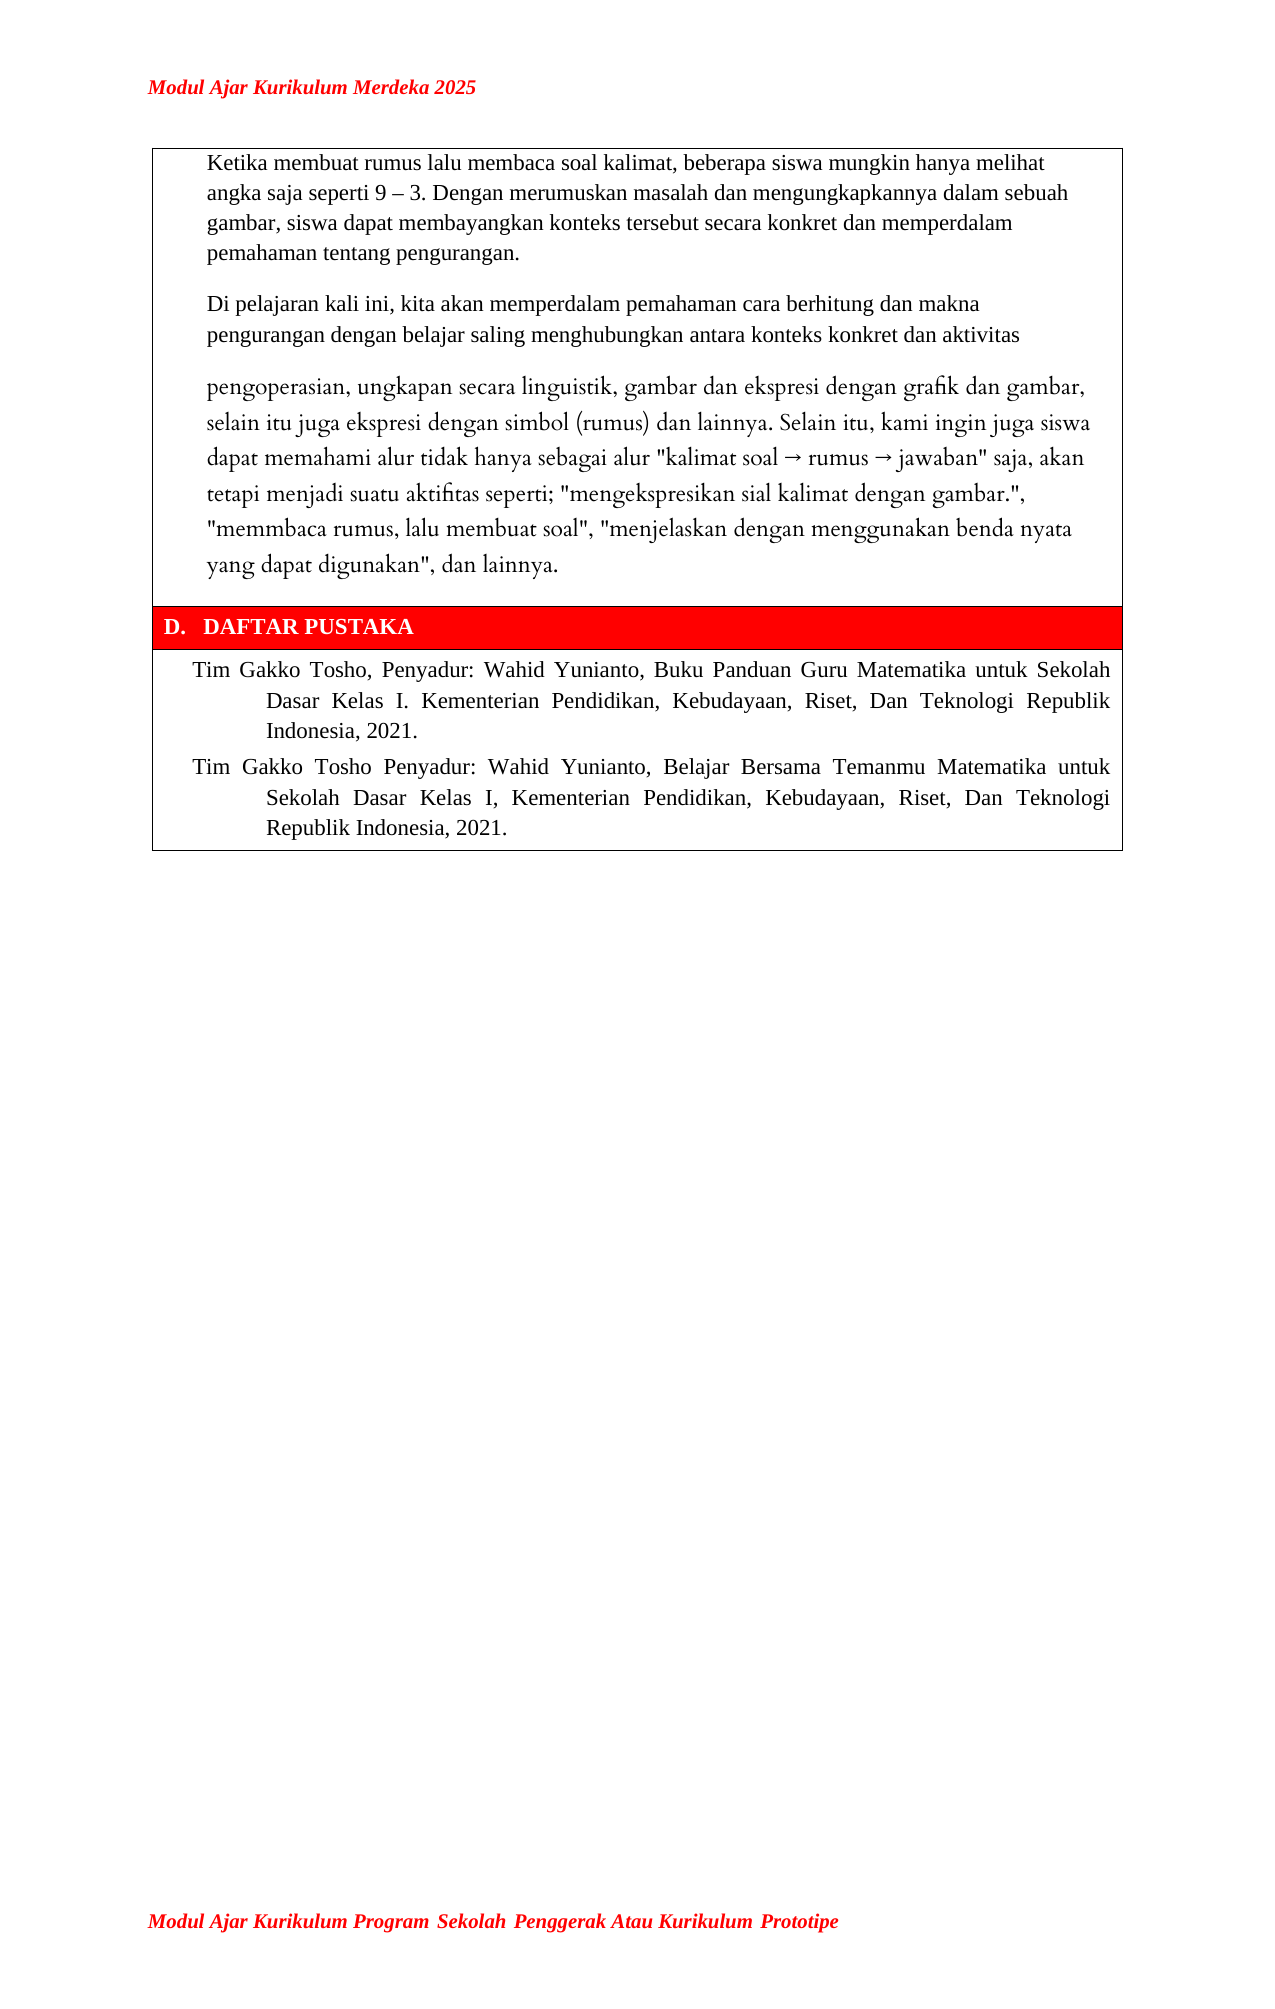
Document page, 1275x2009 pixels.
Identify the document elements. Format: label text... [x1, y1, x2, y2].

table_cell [153, 149, 1122, 606]
table_cell D. DAFTAR PUSTAKA [153, 607, 1122, 649]
table_cell Tim Gakko Tosho, Penyadur: Wahid Yunianto, Buku Panduan Guru Matematika untuk Sekolah Dasar Kelas I. Kementerian Pendidikan, Kebudayaan, Riset, Dan Teknologi Republik Indonesia, 2021. Tim Gakko Tosho Penyadur: Wahid Yunianto, Belajar Bersama Temanmu Matematika untuk Sekolah Dasar Kelas I, Kementerian Pendidikan, Kebudayaan, Riset, Dan Teknologi Republik Indonesia, 2021. [153, 650, 1122, 850]
